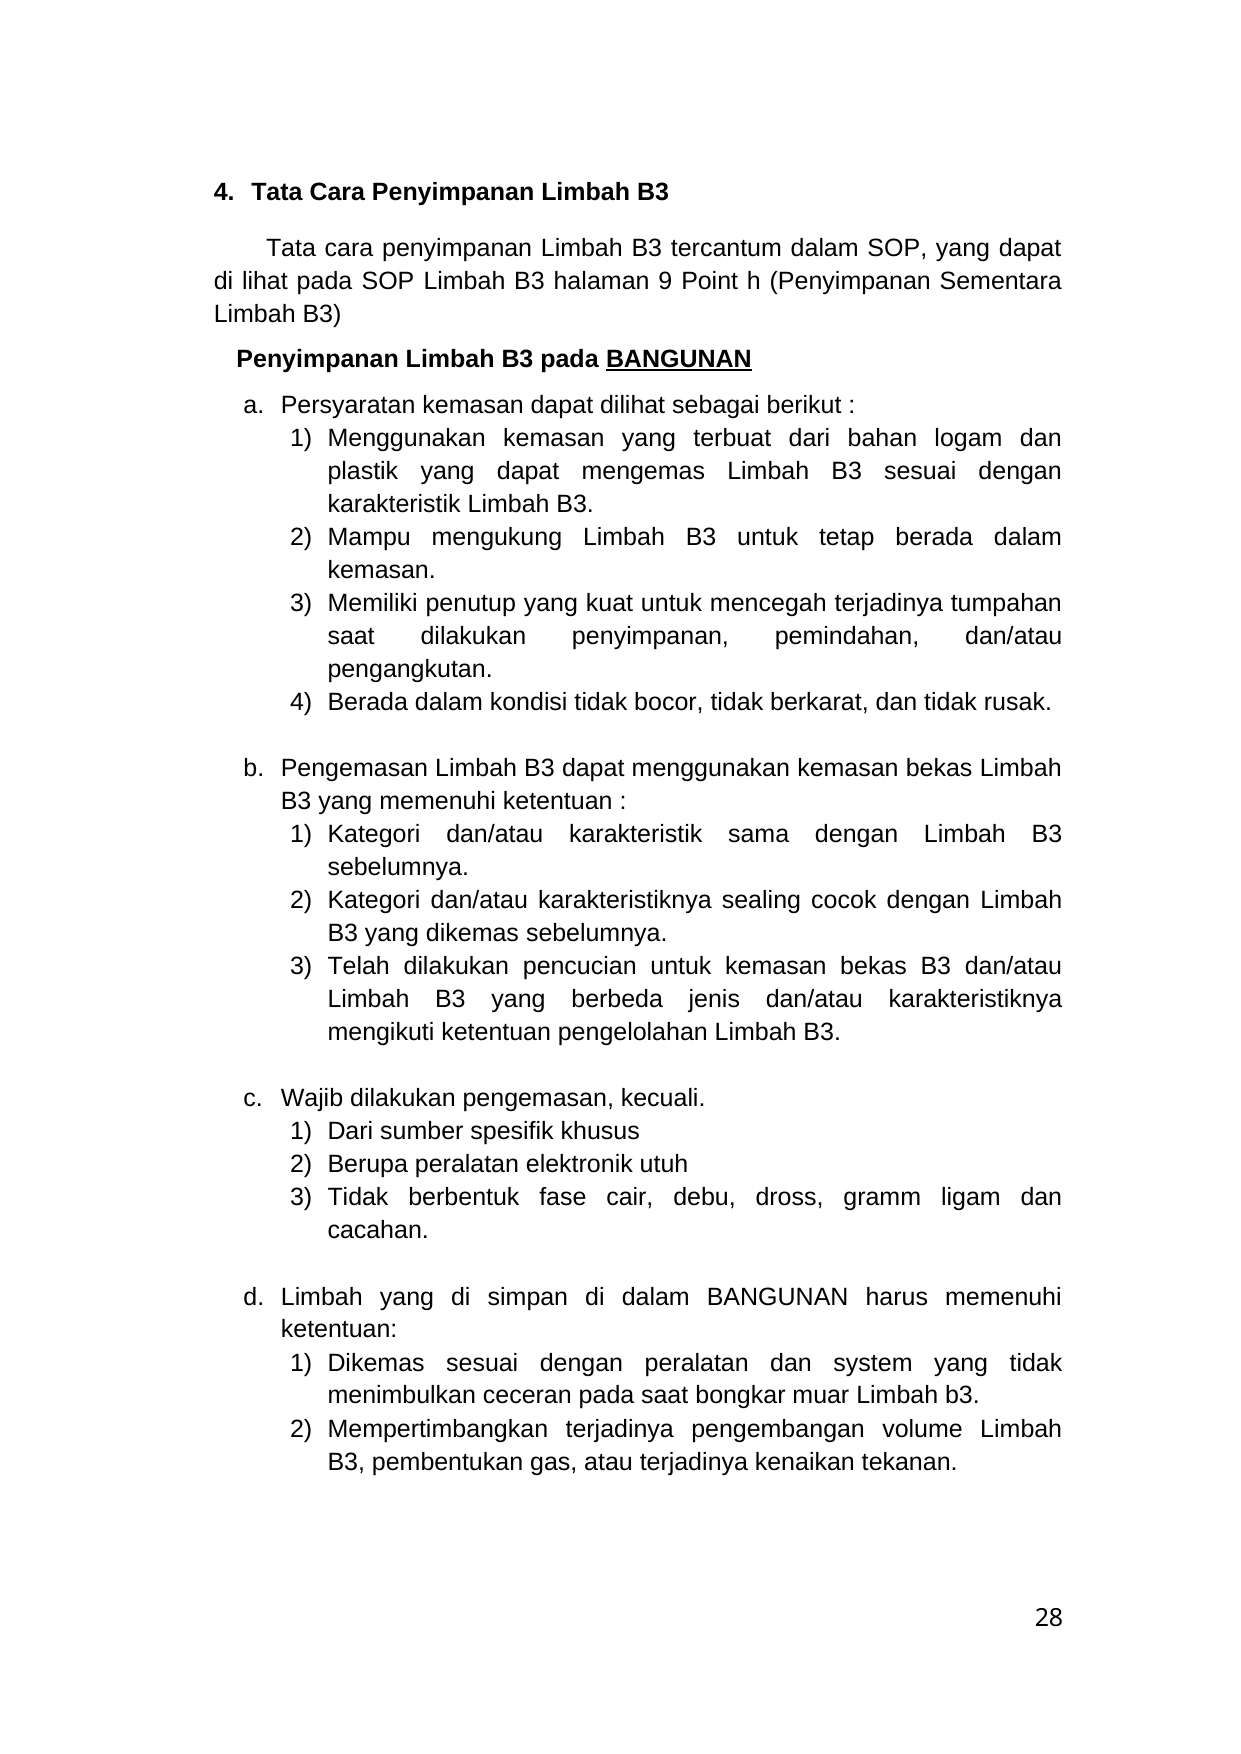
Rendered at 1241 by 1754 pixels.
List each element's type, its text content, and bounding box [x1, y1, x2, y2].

list Mampu mengukung Limbah B3 untuk tetap berada dalam kemasan. [290, 522, 1063, 584]
list Berada dalam kondisi tidak bocor, tidak berkarat, dan tidak rusak. [290, 687, 1063, 716]
list Dikemas sesuai dengan peralatan dan system yang tidak menimbulkan ceceran pada saat bongkar muar Limbah b3. [290, 1347, 1063, 1409]
list Pengemasan Limbah B3 dapat menggunakan kemasan bekas Limbah B3 yang memenuhi ketentuan : [243, 753, 1063, 815]
list Dari sumber spesifik khusus [290, 1116, 1063, 1145]
text Penyimpanan Limbah B3 pada BANGUNAN [236, 344, 1063, 373]
text Tata cara penyimpanan Limbah B3 tercantum dalam SOP, yang dapat di lihat pada SOP Limbah B3 halaman 9 Point h (Penyimpanan Sementara Limbah B3) [213, 233, 1063, 328]
list Mempertimbangkan terjadinya pengembangan volume Limbah B3, pembentukan gas, atau terjadinya kenaikan tekanan. [290, 1413, 1063, 1475]
list Wajib dilakukan pengemasan, kecuali. [243, 1083, 1063, 1112]
list Kategori dan/atau karakteristiknya sealing cocok dengan Limbah B3 yang dikemas sebelumnya. [290, 885, 1063, 947]
list Limbah yang di simpan di dalam BANGUNAN harus memenuhi ketentuan: [243, 1281, 1063, 1343]
list Berupa peralatan elektronik utuh [290, 1149, 1063, 1178]
list Menggunakan kemasan yang terbuat dari bahan logam dan plastik yang dapat mengemas Limbah B3 sesuai dengan karakteristik Limbah B3. [290, 423, 1063, 518]
list Telah dilakukan pencucian untuk kemasan bekas B3 dan/atau Limbah B3 yang berbeda jenis dan/atau karakteristiknya mengikuti ketentuan pengelolahan Limbah B3. [290, 951, 1063, 1046]
subtitle Tata Cara Penyimpanan Limbah B3 [213, 177, 1063, 206]
list Tidak berbentuk fase cair, debu, dross, gramm ligam dan cacahan. [290, 1182, 1063, 1244]
list Memiliki penutup yang kuat untuk mencegah terjadinya tumpahan saat dilakukan penyimpanan, pemindahan, dan/atau pengangkutan. [290, 588, 1063, 683]
list Kategori dan/atau karakteristik sama dengan Limbah B3 sebelumnya. [290, 819, 1063, 881]
list Persyaratan kemasan dapat dilihat sebagai berikut : [243, 390, 1063, 419]
